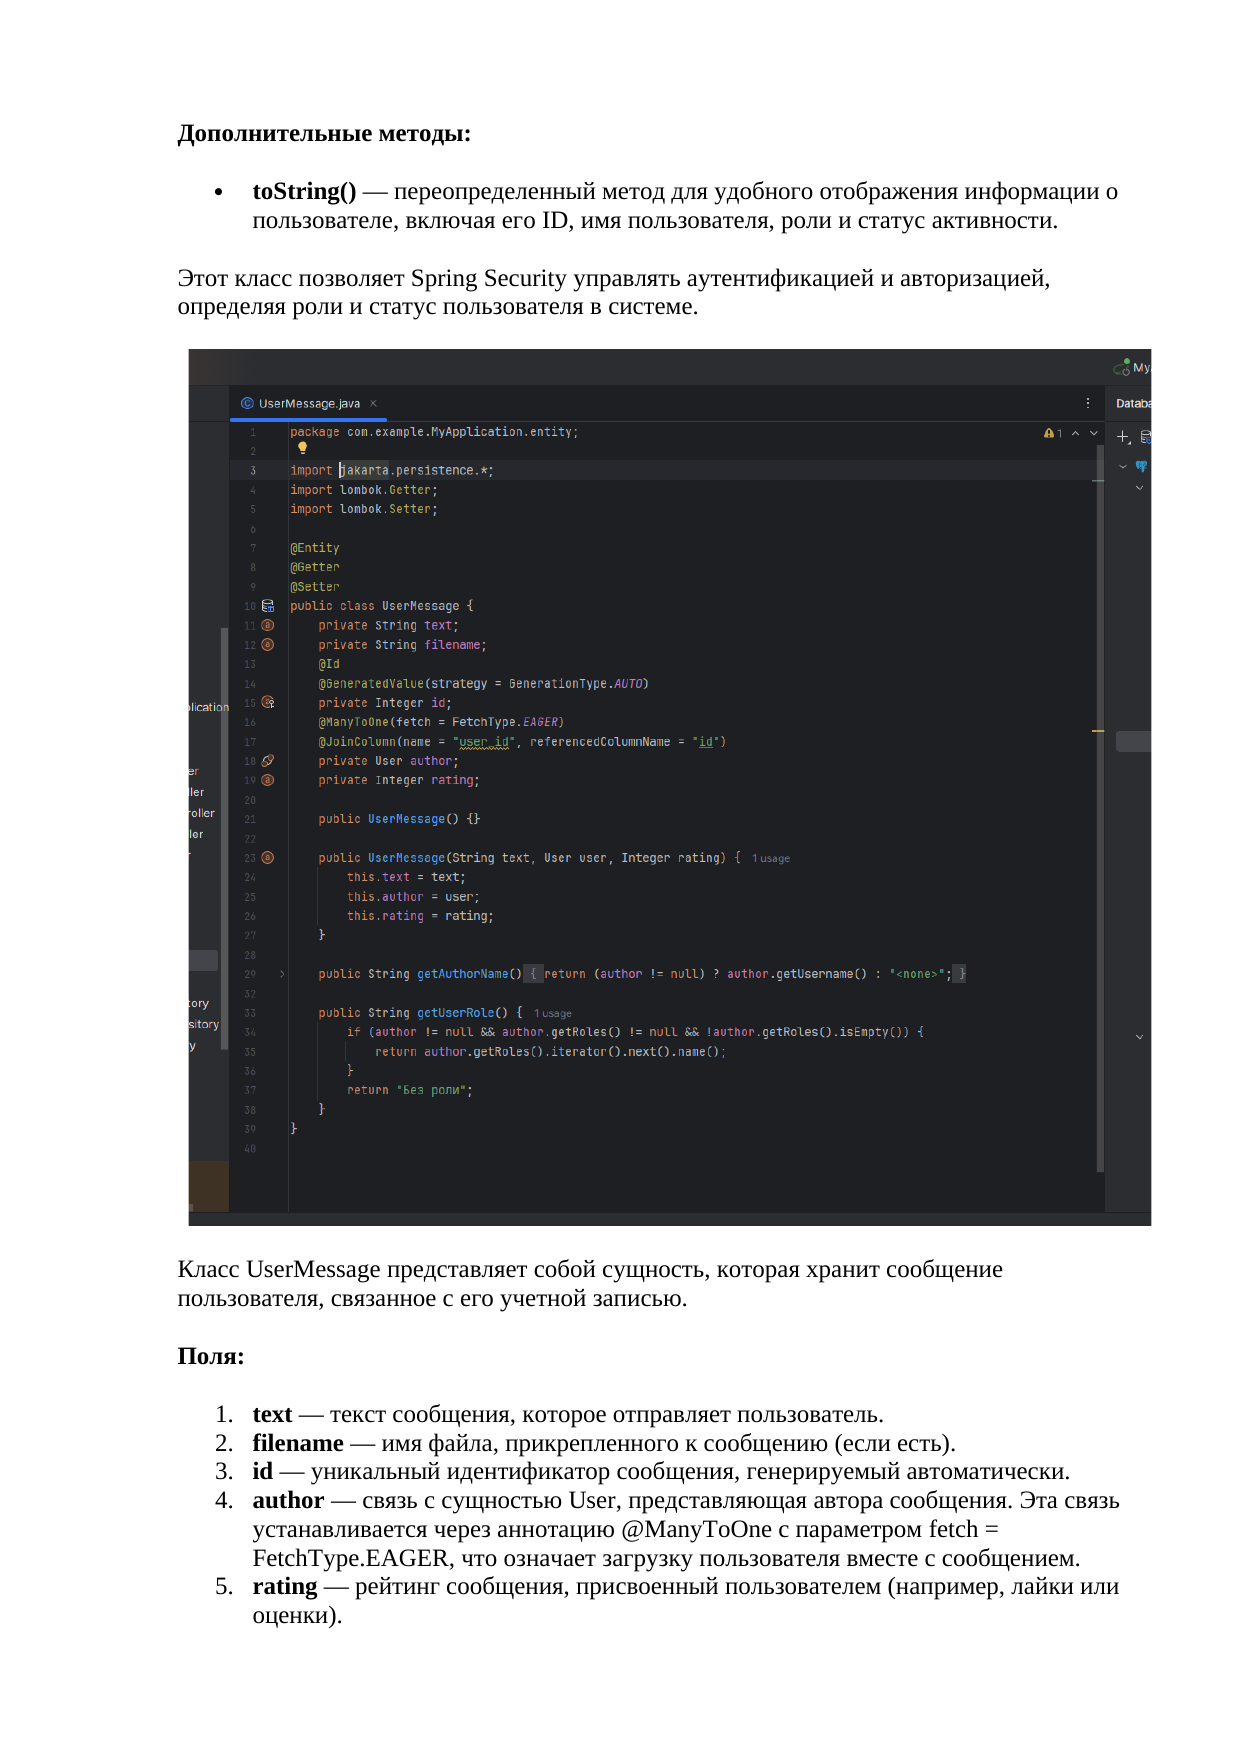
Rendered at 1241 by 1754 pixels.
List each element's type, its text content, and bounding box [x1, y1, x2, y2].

list id — уникальный идентификатор сообщения, генерируемый автоматически. [215, 1601, 1152, 1629]
picture [188, 493, 1152, 1370]
list text — текст сообщения, которое отправляет пользователь. [215, 1543, 1152, 1572]
list filename — имя файла, прикрепленного к сообщению (если есть). [215, 1572, 1152, 1601]
table_header [177, 494, 188, 1369]
text Этот класс позволяет Spring Security управлять аутентификацией и авторизацией, определяя роли и статус пользователя в системе. [177, 407, 1152, 464]
list isAccountNonExpired(), isAccountNonLocked(), isCredentialsNonExpired(), isEnabled() — методы, определяющие статус аккаунта пользователя (не истекший, не заблокированный и т. д.). Эти методы возвращают true, позволяя контролировать доступ на основе активности пользователя. [215, 118, 1152, 233]
subtitle Поля: [177, 1485, 1152, 1514]
text Класс UserMessage представляет собой сущность, которая хранит сообщение пользователя, связанное с его учетной записью. [177, 1398, 1152, 1456]
list toString() — переопределенный метод для удобного отображения информации о пользователе, включая его ID, имя пользователя, роли и статус активности. [215, 320, 1152, 378]
subtitle Дополнительные методы: [177, 262, 1152, 291]
